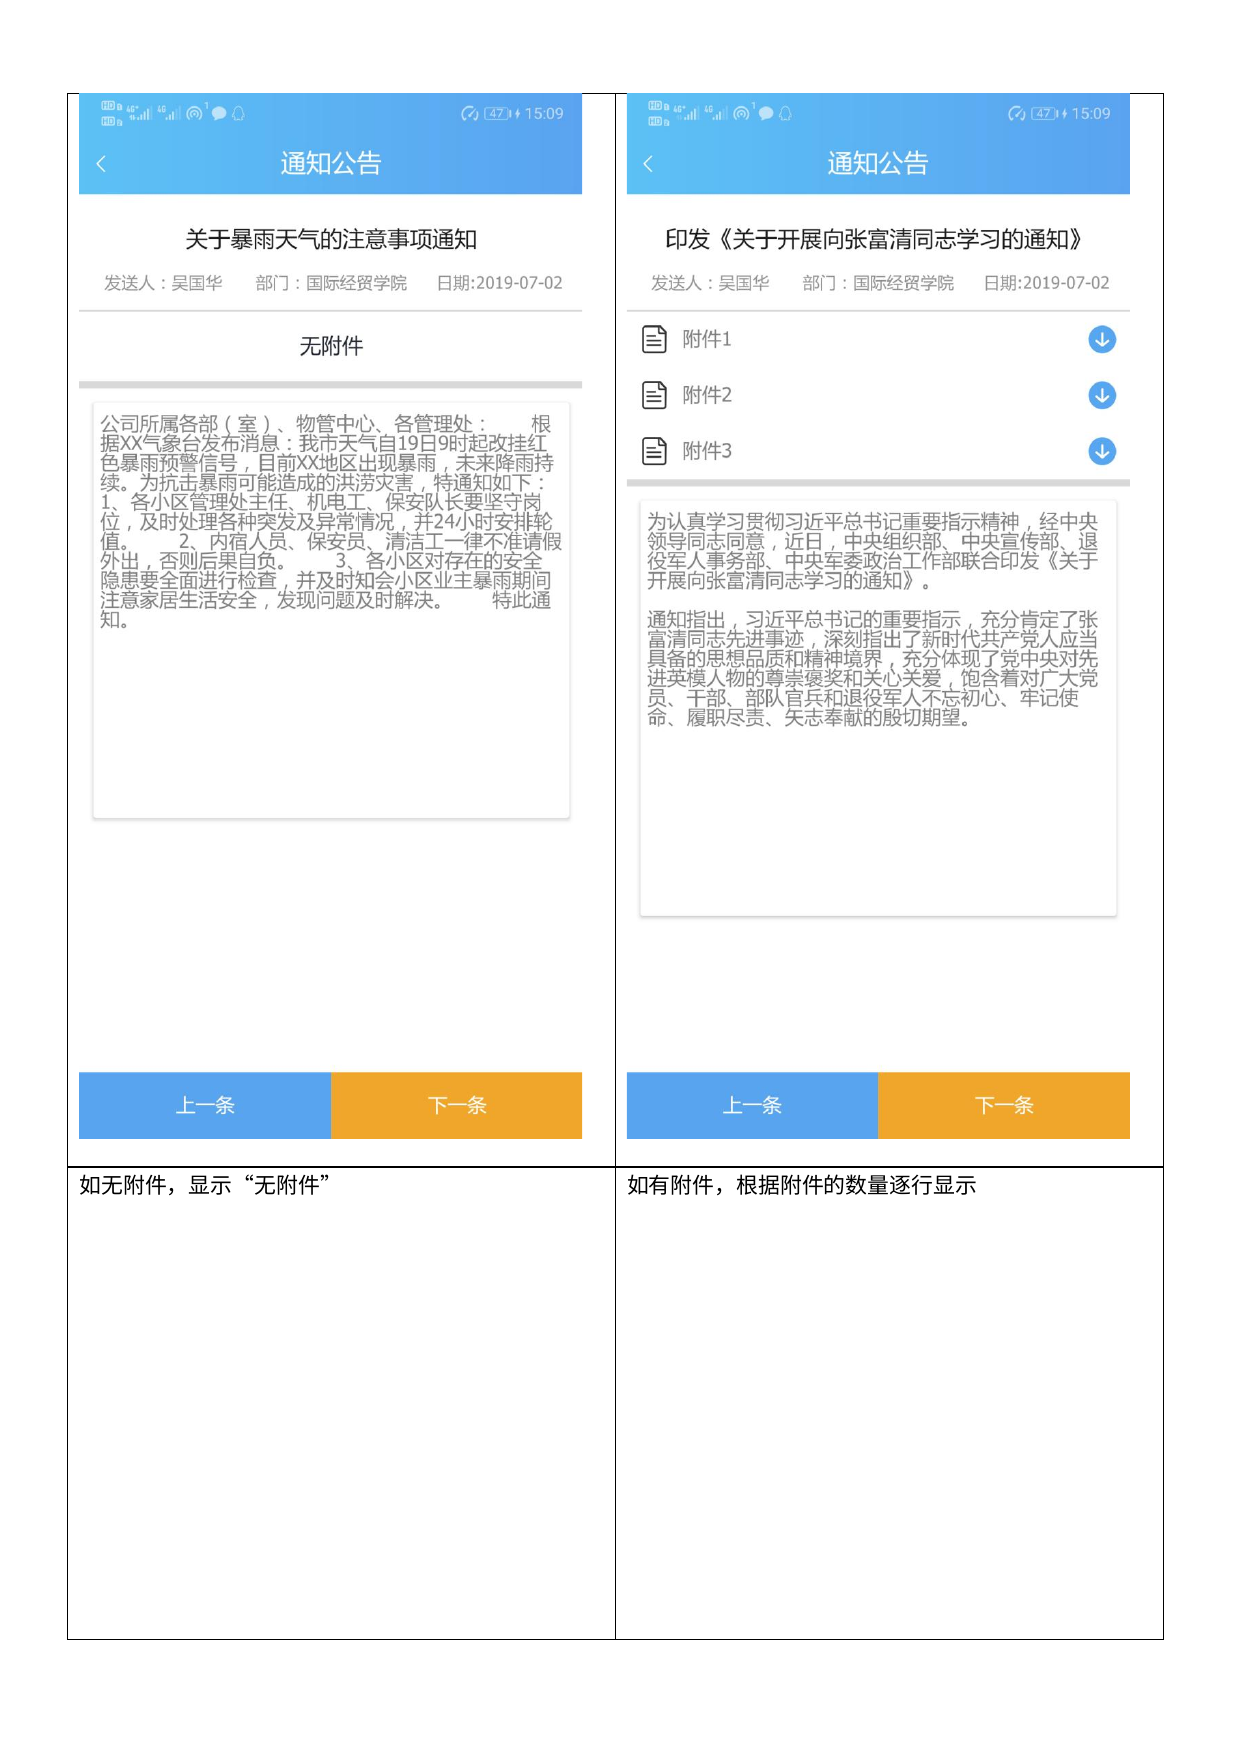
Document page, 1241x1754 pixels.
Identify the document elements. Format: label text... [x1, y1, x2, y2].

table_cell 如无附件，显示“无附件” [68, 1168, 615, 1639]
table_cell 如有附件，根据附件的数量逐行显示 [616, 1168, 1163, 1639]
table_cell [616, 94, 1163, 1166]
picture [626, 93, 1130, 1139]
table_cell [68, 94, 615, 1166]
picture [79, 93, 583, 1139]
